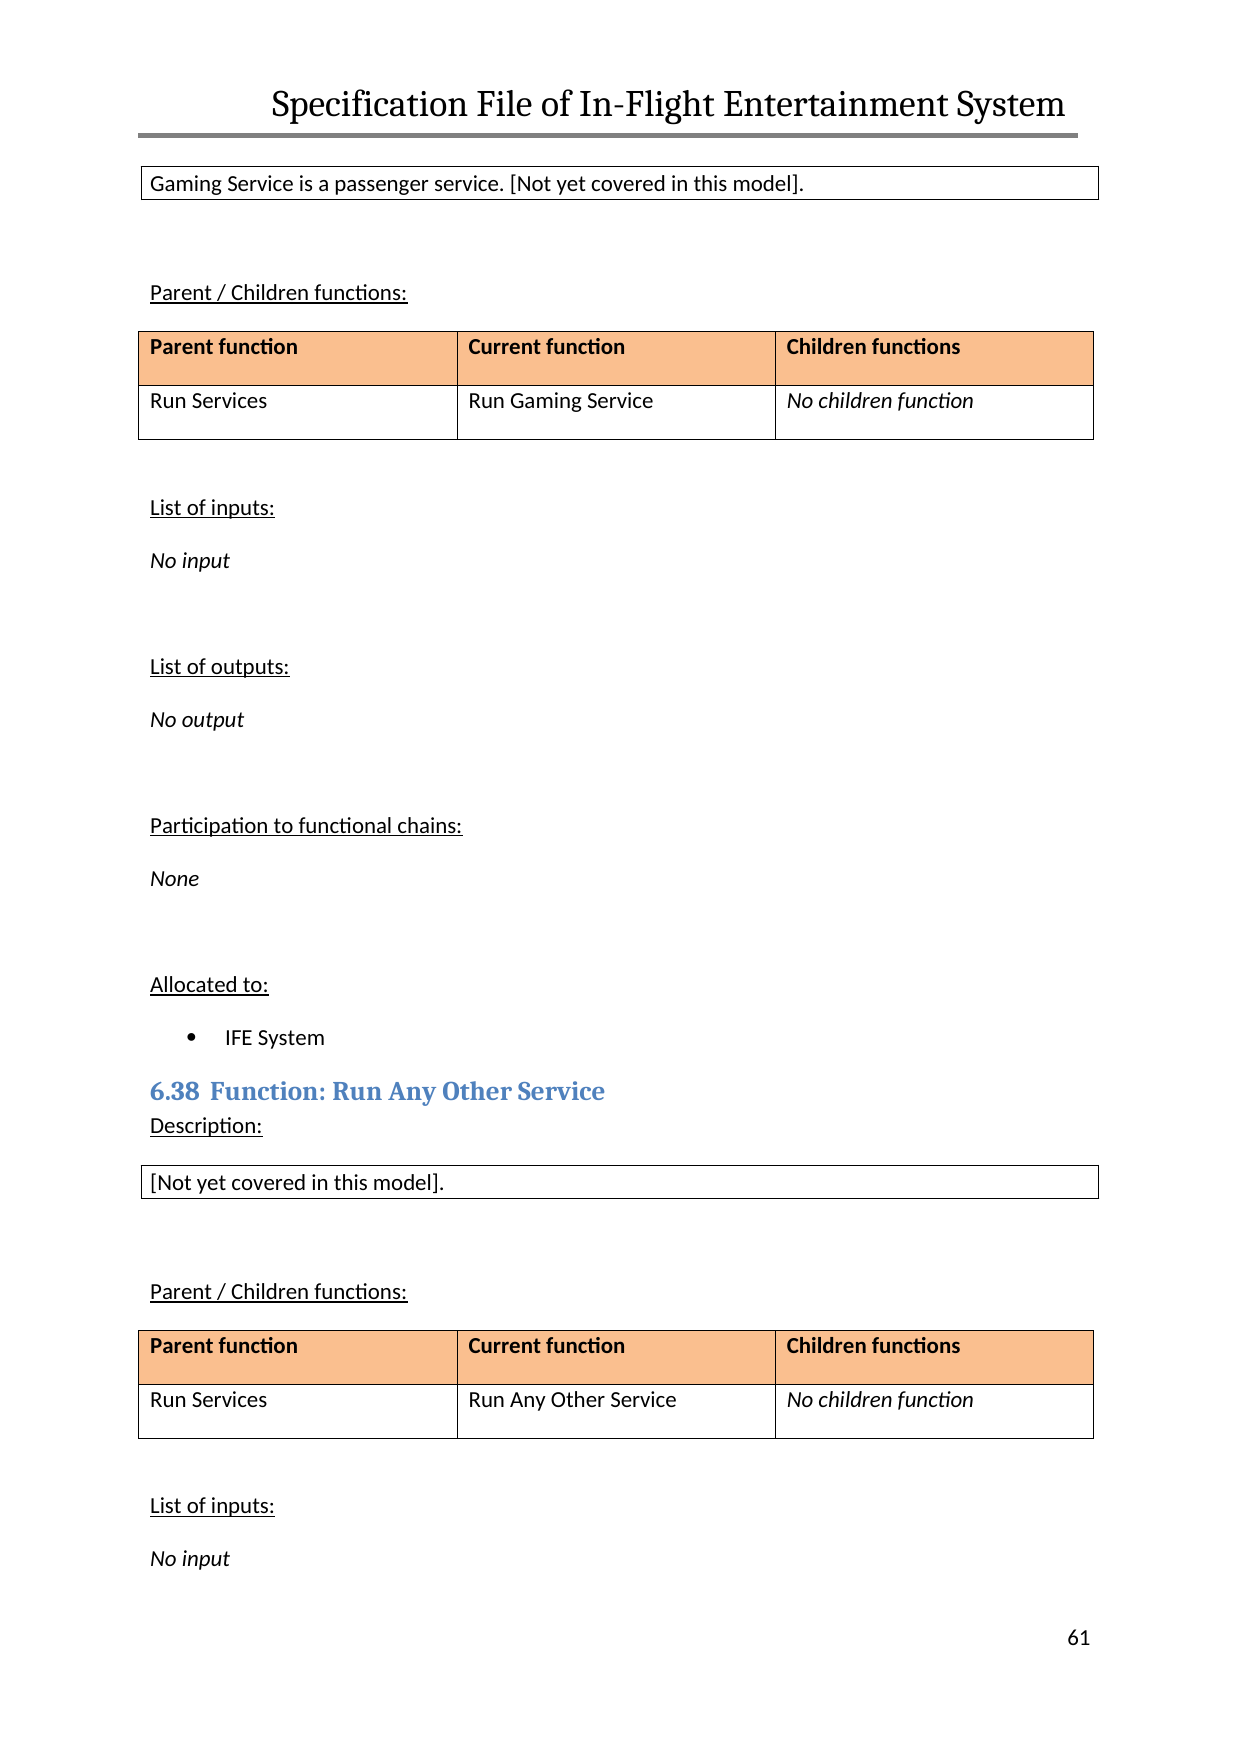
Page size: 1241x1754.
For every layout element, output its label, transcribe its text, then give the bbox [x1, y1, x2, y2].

text [Not yet covered in this model]. [142, 1166, 1098, 1198]
table_cell Run Any Other Service [458, 1385, 775, 1437]
table_header Current function [458, 1331, 775, 1384]
table_cell Run Gaming Service [458, 386, 775, 439]
text No input [150, 546, 1090, 574]
subtitle Function: Run Any Other Service [150, 1076, 1090, 1107]
table_cell Run Services [139, 386, 457, 439]
table_cell No children function [776, 1385, 1093, 1437]
text Description: [150, 1112, 1090, 1140]
table_cell No children function [776, 386, 1093, 439]
table_header Children functions [776, 1331, 1093, 1384]
text List of inputs: [150, 1492, 1090, 1519]
table_header Current function [458, 332, 775, 385]
table_cell Run Services [139, 1385, 457, 1437]
text None [150, 864, 1090, 892]
text List of outputs: [150, 652, 1090, 680]
text Gaming Service is a passenger service. [Not yet covered in this model]. [142, 167, 1098, 199]
text Participation to functional chains: [150, 811, 1090, 839]
table_header Children functions [776, 332, 1093, 385]
list IFE System [187, 1023, 1090, 1051]
text No output [150, 705, 1090, 733]
text List of inputs: [150, 493, 1090, 521]
text Parent / Children functions: [150, 1277, 1090, 1305]
text No input [150, 1544, 1090, 1573]
table_header Parent function [139, 332, 457, 385]
text Allocated to: [150, 970, 1090, 998]
text Parent / Children functions: [150, 278, 1090, 306]
table_header Parent function [139, 1331, 457, 1384]
